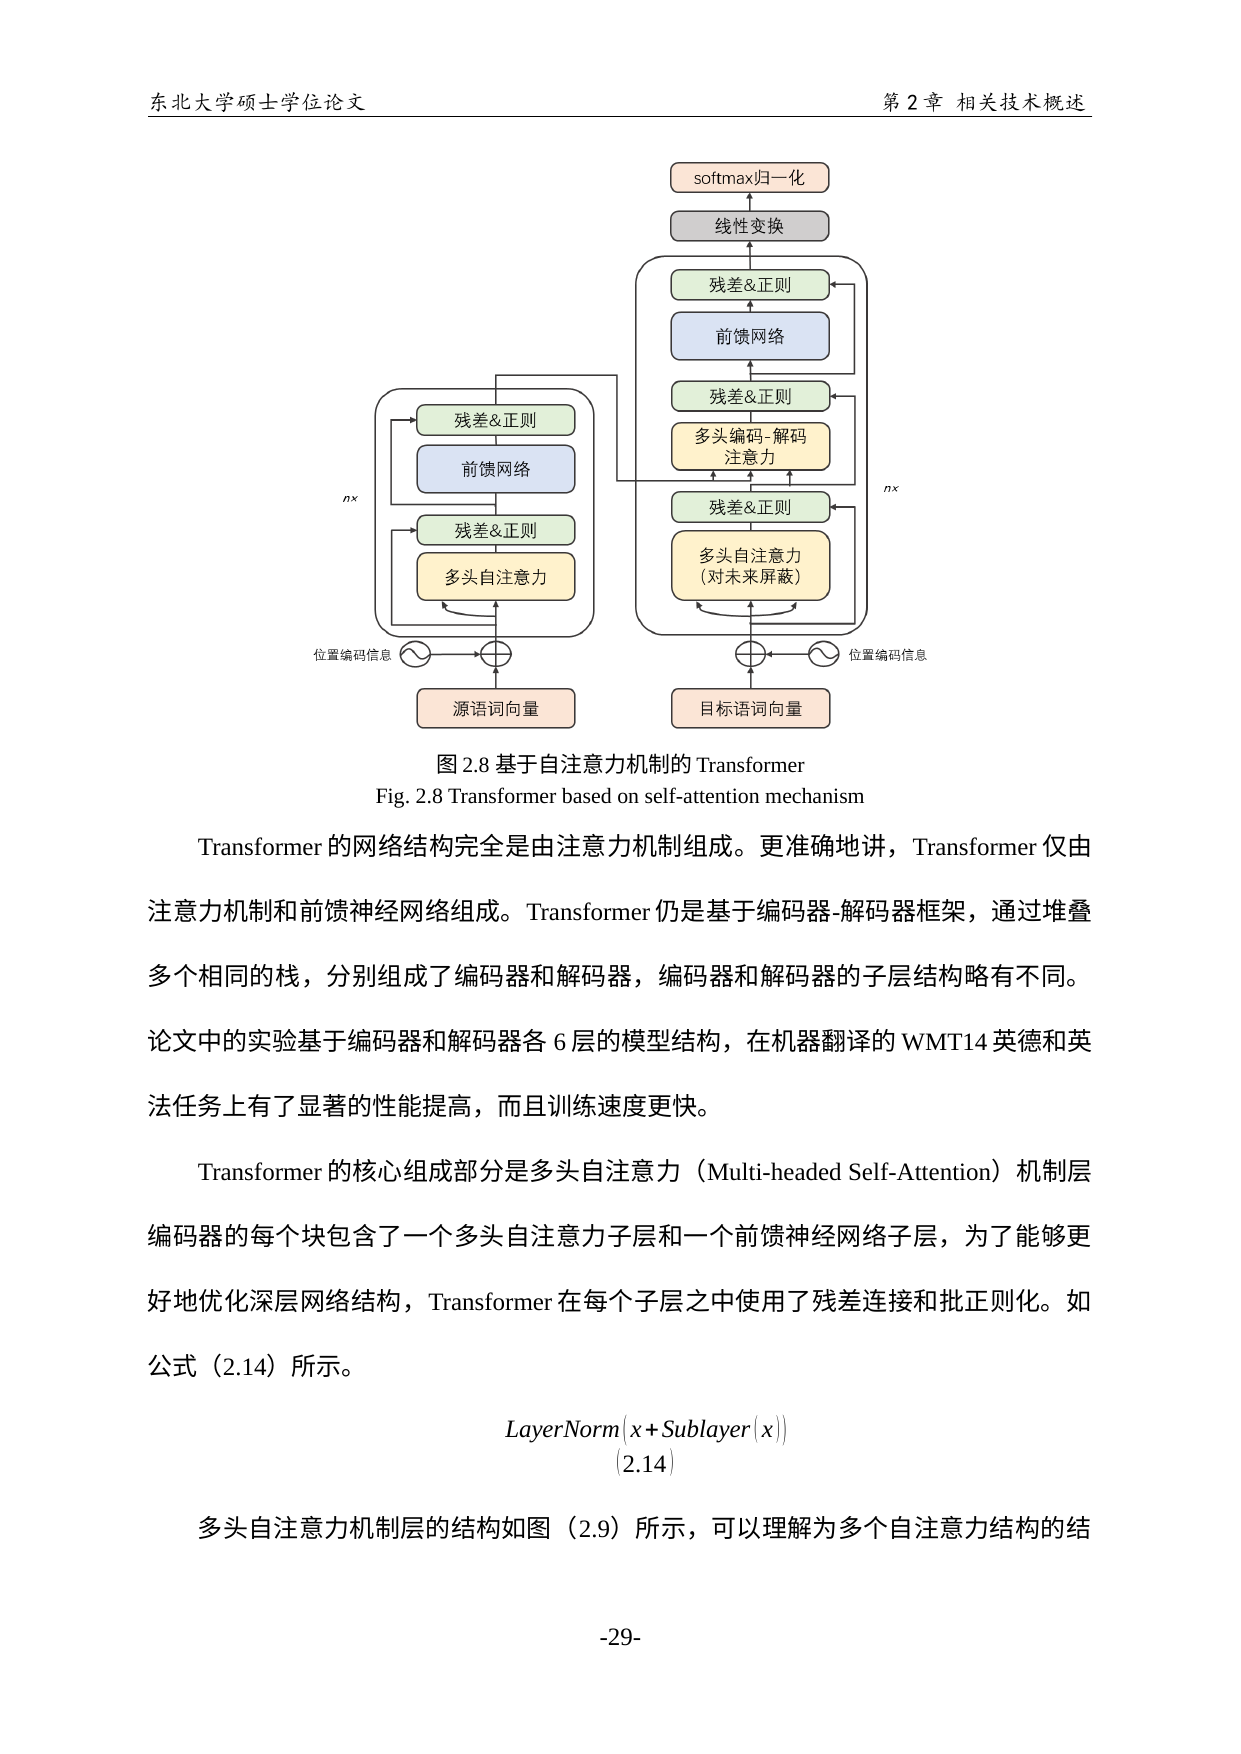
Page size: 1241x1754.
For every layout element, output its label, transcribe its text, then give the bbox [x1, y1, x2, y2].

picture [275, 162, 965, 729]
text Fig. 2.8 Transformer based on self-attention mechanism [148, 779, 1092, 812]
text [148, 1494, 1092, 1559]
text Transformer的网络结构完全是由注意力机制组成。更准确地讲，Transformer仅由注意力机制和前馈神经网络组成。Transformer仍是基于编码器-解码器框架，通过堆叠多个相同的栈，分别组成了编码器和解码器，编码器和解码器的子层结构略有不同。论文中的实验基于编码器和解码器各6层的模型结构，在机器翻译的WMT14英德和英法任务上有了显著的性能提高，而且训练速度更快。 [148, 812, 1092, 1137]
text Transformer的核心组成部分是多头自注意力（Multi-headed Self-Attention）机制层，编码器的每个块包含了一个多头自注意力子层和一个前馈神经网络子层，为了能够更好地优化深层网络结构，Transformer在每个子层之中使用了残差连接和批正则化。如公式（2.14）所示。 [148, 1137, 1092, 1397]
text 图2.8 基于自注意力机制的Transformer [148, 747, 1092, 779]
